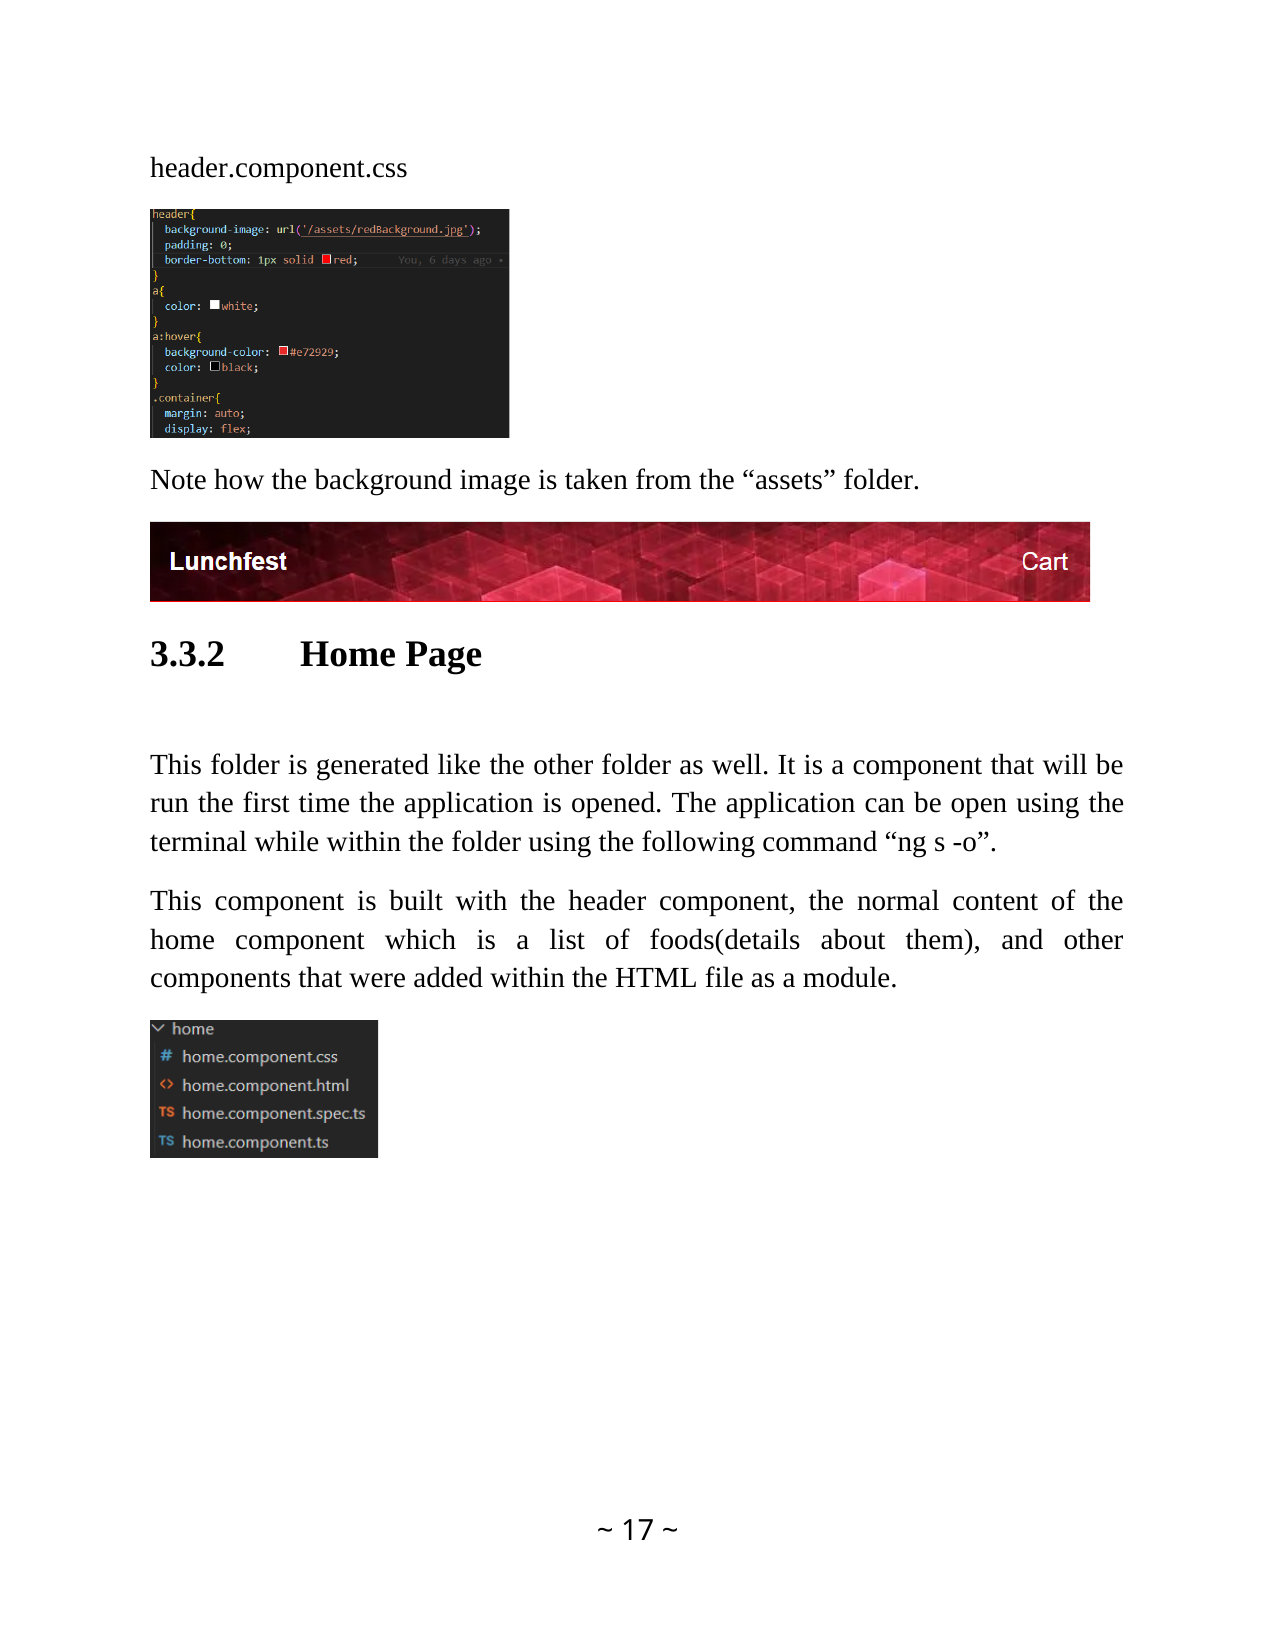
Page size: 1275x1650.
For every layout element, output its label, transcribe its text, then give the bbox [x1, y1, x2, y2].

text header.component.css [150, 150, 1125, 183]
text This folder is generated like the other folder as well. It is a component that will be run the first time the application is opened. The application can be open using the terminal while within the folder using the following command “ng s -o”. [150, 747, 1125, 858]
subtitle Home Page [150, 632, 1125, 675]
picture [150, 521, 1091, 603]
text This component is built with the header component, the normal content of the home component which is a list of foods(details about them), and other components that were added within the HTML file as a module. [150, 883, 1125, 994]
picture [150, 209, 510, 438]
text Note how the background image is taken from the “assets” folder. [150, 462, 1125, 496]
picture [150, 1020, 379, 1158]
